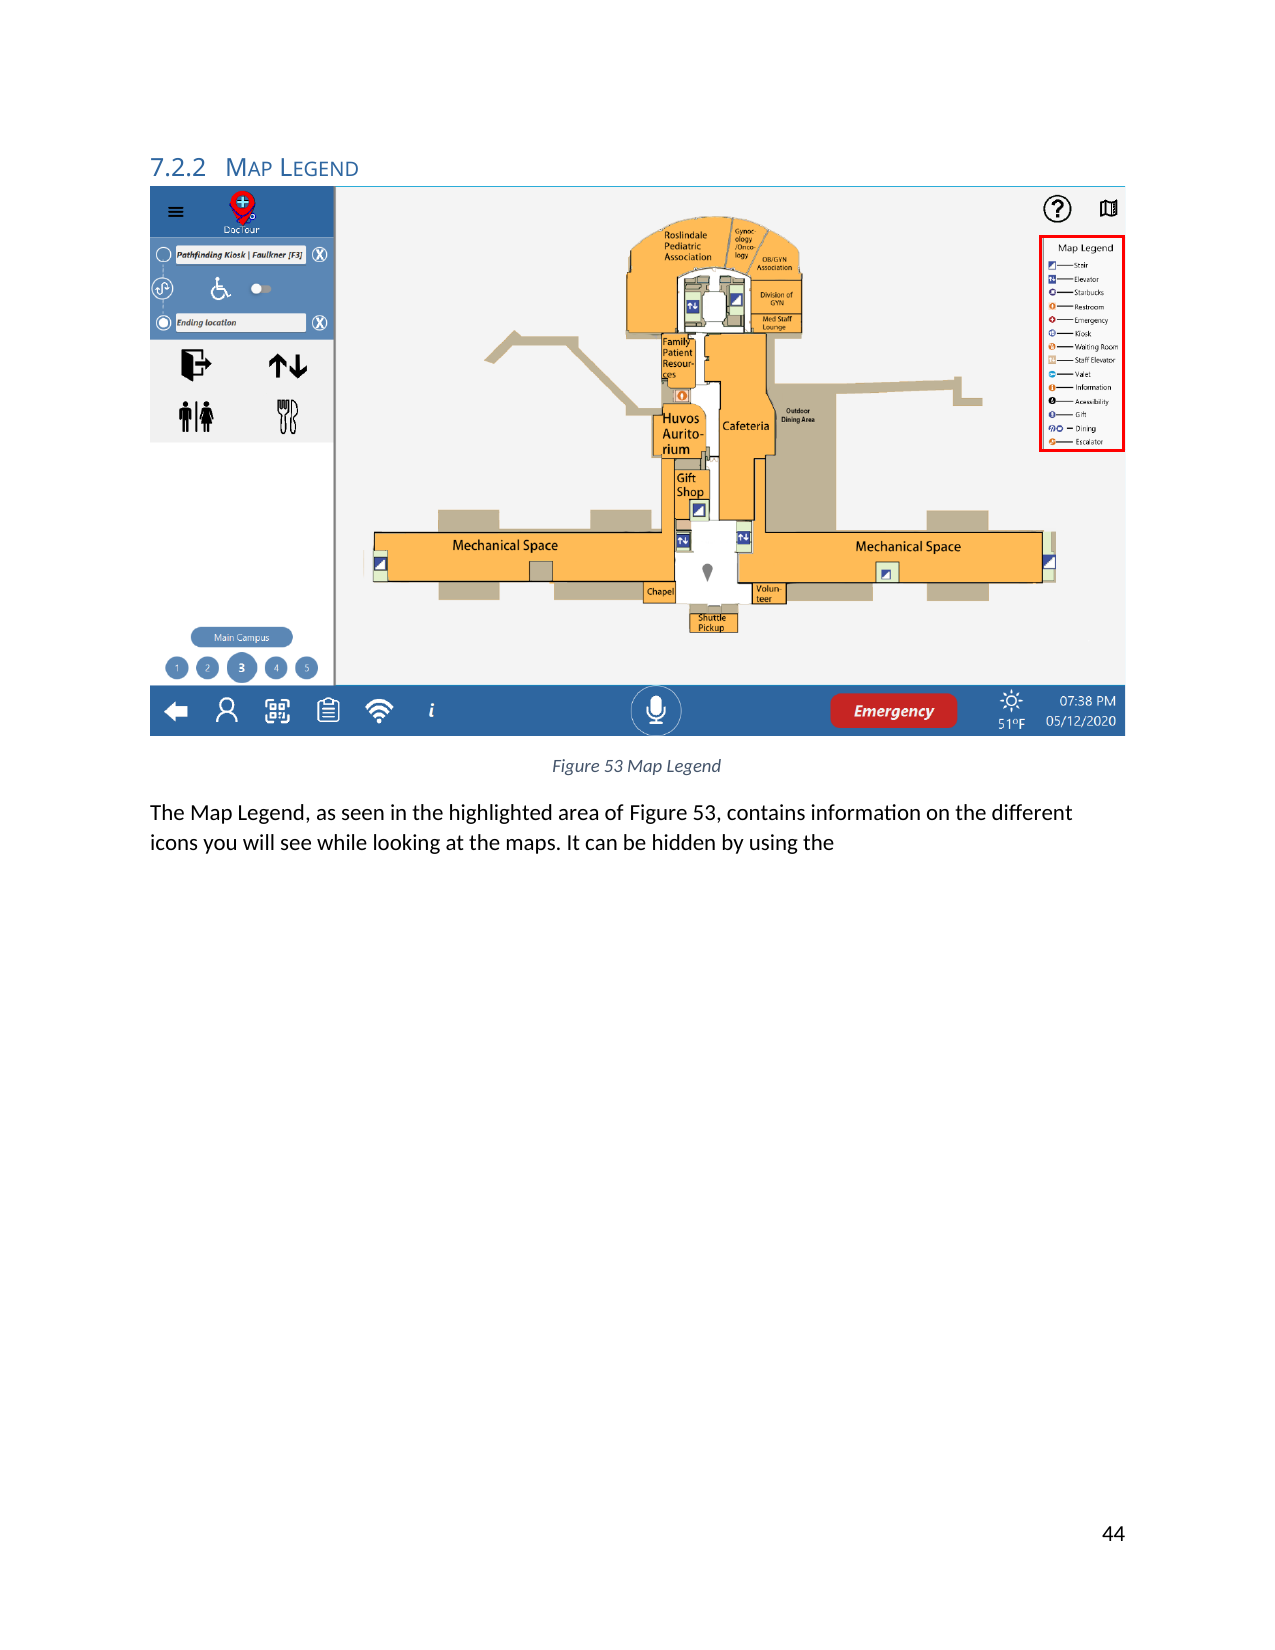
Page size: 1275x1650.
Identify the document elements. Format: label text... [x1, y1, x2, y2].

picture [150, 186, 1125, 736]
text Figure 53 Map Legend [150, 754, 1125, 777]
subtitle Map Legend [150, 150, 1125, 184]
picture [1042, 238, 1122, 449]
text The Map Legend, as seen in the highlighted area of Figure 53, contains information on the different icons you will see while looking at the maps. It can be hidden by using the [150, 798, 1125, 856]
